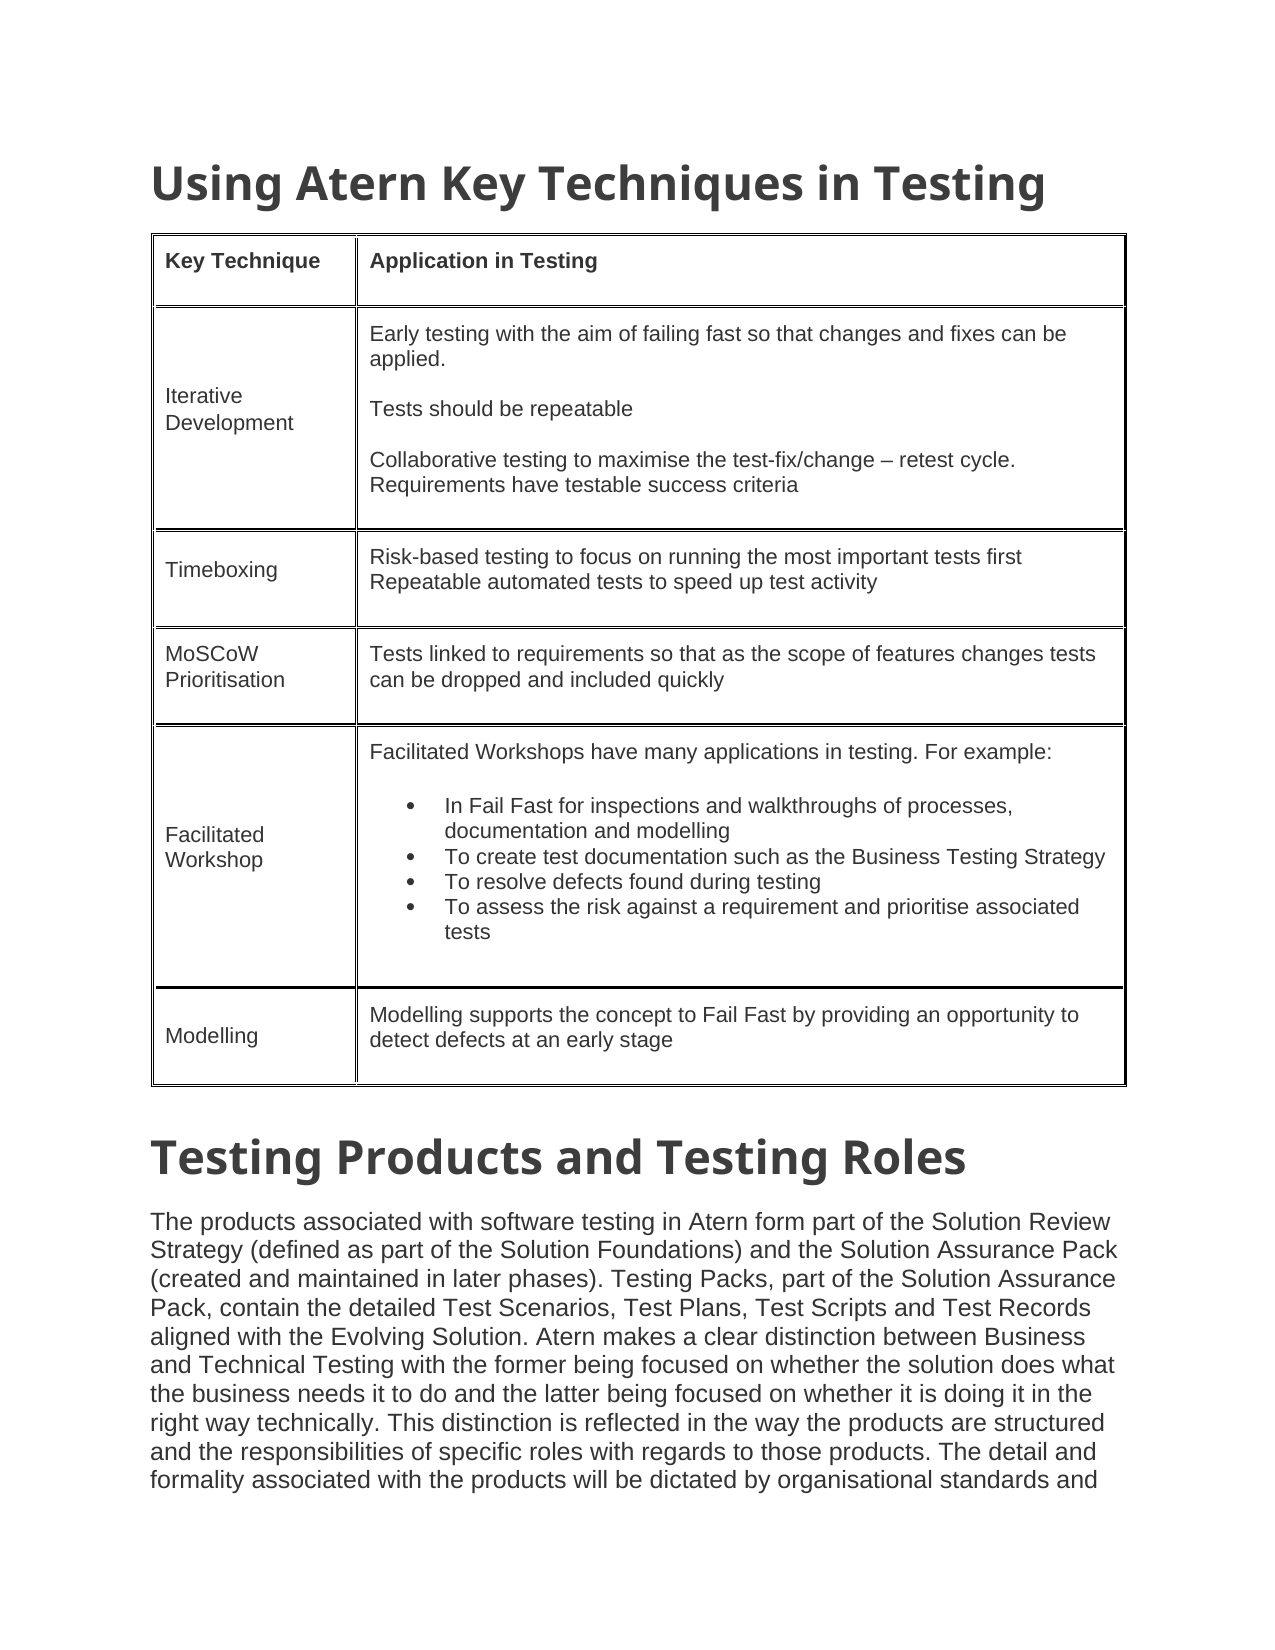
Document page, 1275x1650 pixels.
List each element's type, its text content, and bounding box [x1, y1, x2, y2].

table_cell Risk-based testing to focus on running the most important tests first Repeatable automated tests to speed up test activity [358, 528, 1125, 626]
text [150, 1207, 1125, 1494]
table_cell Modelling [154, 986, 357, 1083]
table_cell MoSCoW Prioritisation [152, 626, 357, 723]
table_cell Facilitated Workshops have many applications in testing. For example: In Fail Fast for inspections and walkthroughs of processes, documentation and modelling To create test documentation such as the Business Testing Strategy To resolve defects found during testing To assess the risk against a requirement and prioritise associated tests [358, 723, 1125, 986]
table_cell Tests linked to requirements so that as the scope of features changes tests can be dropped and included quickly [357, 626, 1126, 723]
table_cell Timeboxing [154, 528, 355, 626]
table_header Key Technique [154, 236, 357, 305]
subtitle Testing Products and Testing Roles [150, 1124, 1125, 1188]
table_header Application in Testing [357, 236, 1124, 305]
subtitle Using Atern Key Techniques in Testing [150, 150, 1125, 214]
table_cell Early testing with the aim of failing fast so that changes and fixes can be applied. Tests should be repeatable Collaborative testing to maximise the test-fix/change – retest cycle. Requirements have testable success criteria [357, 305, 1126, 528]
table_cell Facilitated Workshop [154, 723, 355, 986]
table_cell Iterative Development [152, 305, 357, 528]
table_cell Modelling supports the concept to Fail Fast by providing an opportunity to detect defects at an early stage [357, 986, 1124, 1083]
